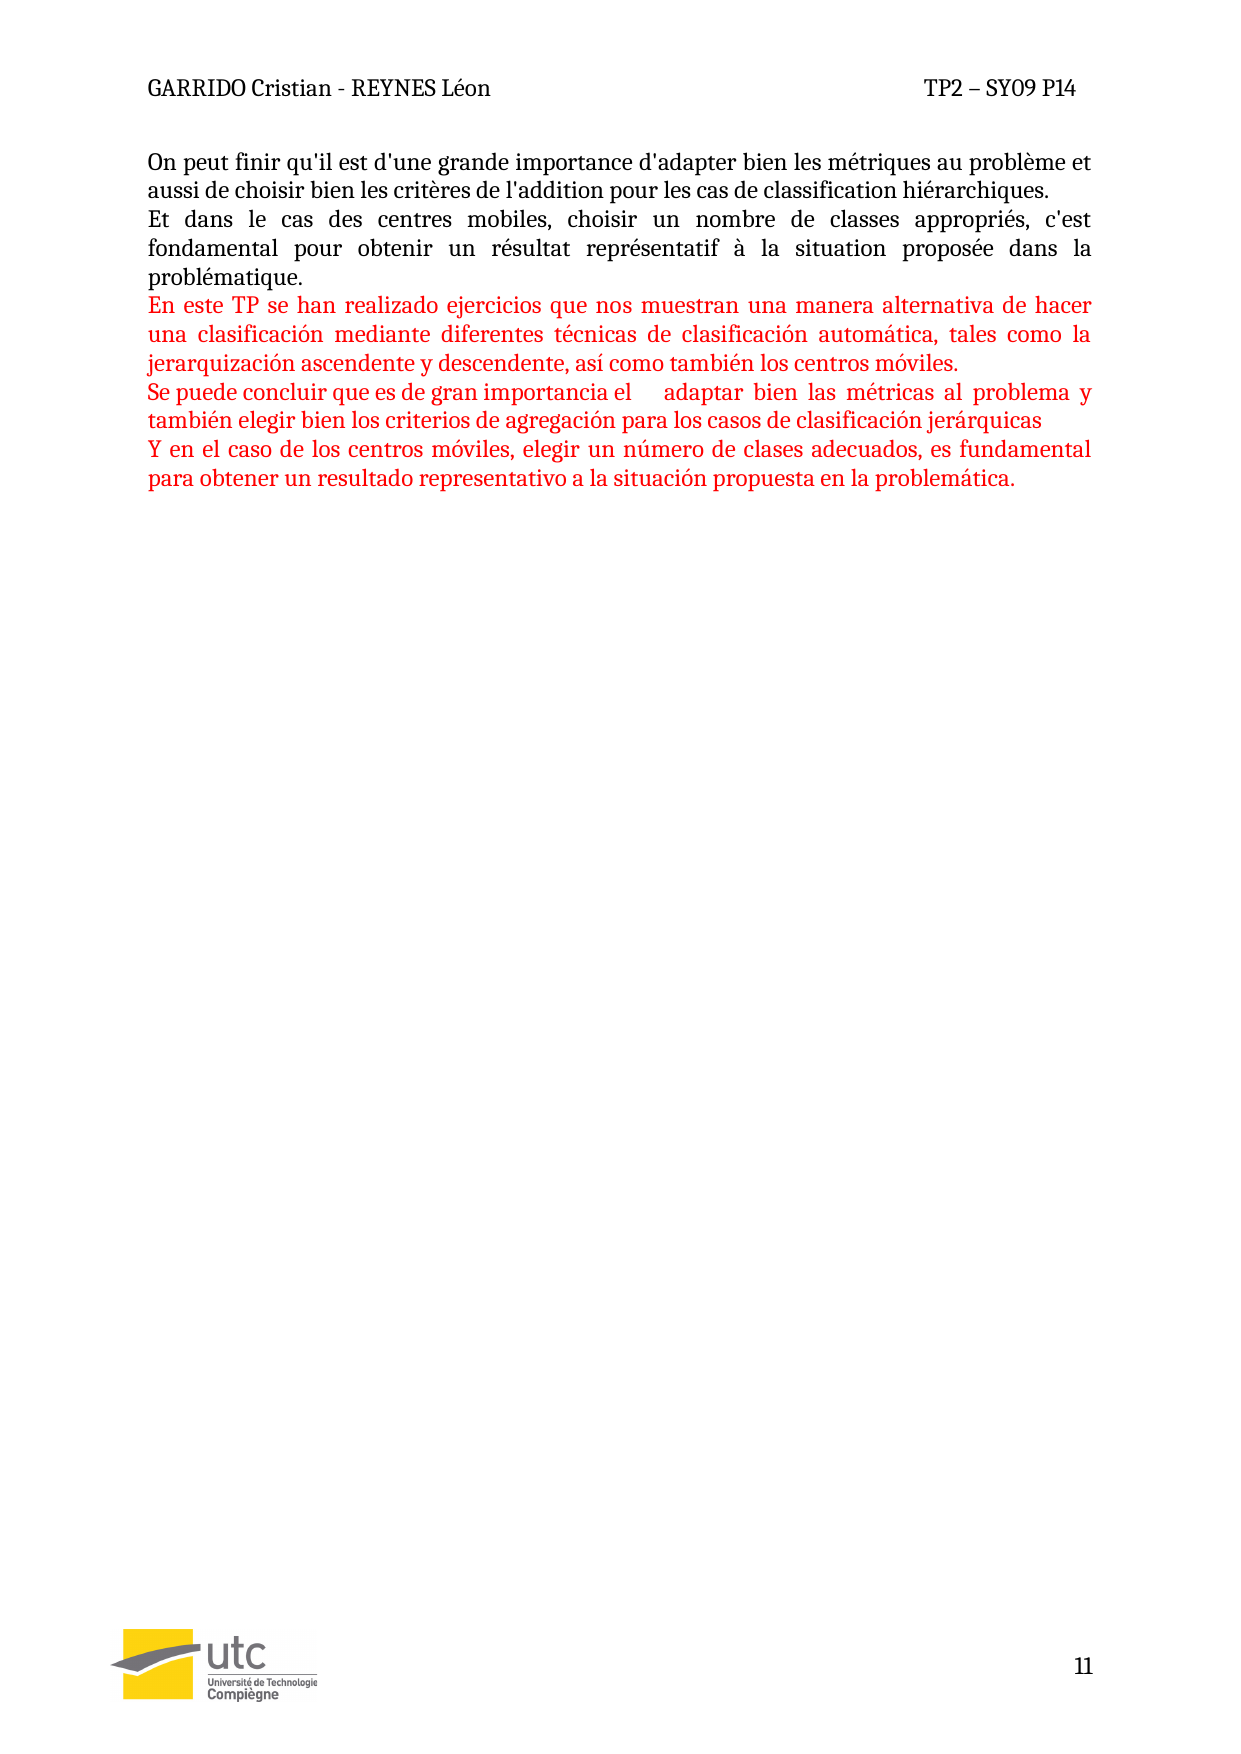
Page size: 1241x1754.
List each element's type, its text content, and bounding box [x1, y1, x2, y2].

text Y en el caso de los centros móviles, elegir un número de clases adecuados, es fundamental para obtener un resultado representativo a la situación propuesta en la problemática. [148, 435, 1093, 493]
text On peut finir qu'il est d'une grande importance d'adapter bien les métriques au problème et aussi de choisir bien les critères de l'addition pour les cas de classification hiérarchiques. [148, 148, 1093, 205]
picture [110, 1629, 318, 1702]
text Et dans le cas des centres mobiles, choisir un nombre de classes appropriés, c'est fondamental pour obtenir un résultat représentatif à la situation proposée dans la problématique. [148, 205, 1093, 291]
text Se puede concluir que es de gran importancia el adaptar bien las métricas al problema y también elegir bien los criterios de agregación para los casos de clasificación jerárquicas [148, 378, 1093, 435]
text En este TP se han realizado ejercicios que nos muestran una manera alternativa de hacer una clasificación mediante diferentes técnicas de clasificación automática, tales como la jerarquización ascendente y descendente, así como también los centros móviles. [148, 291, 1093, 378]
